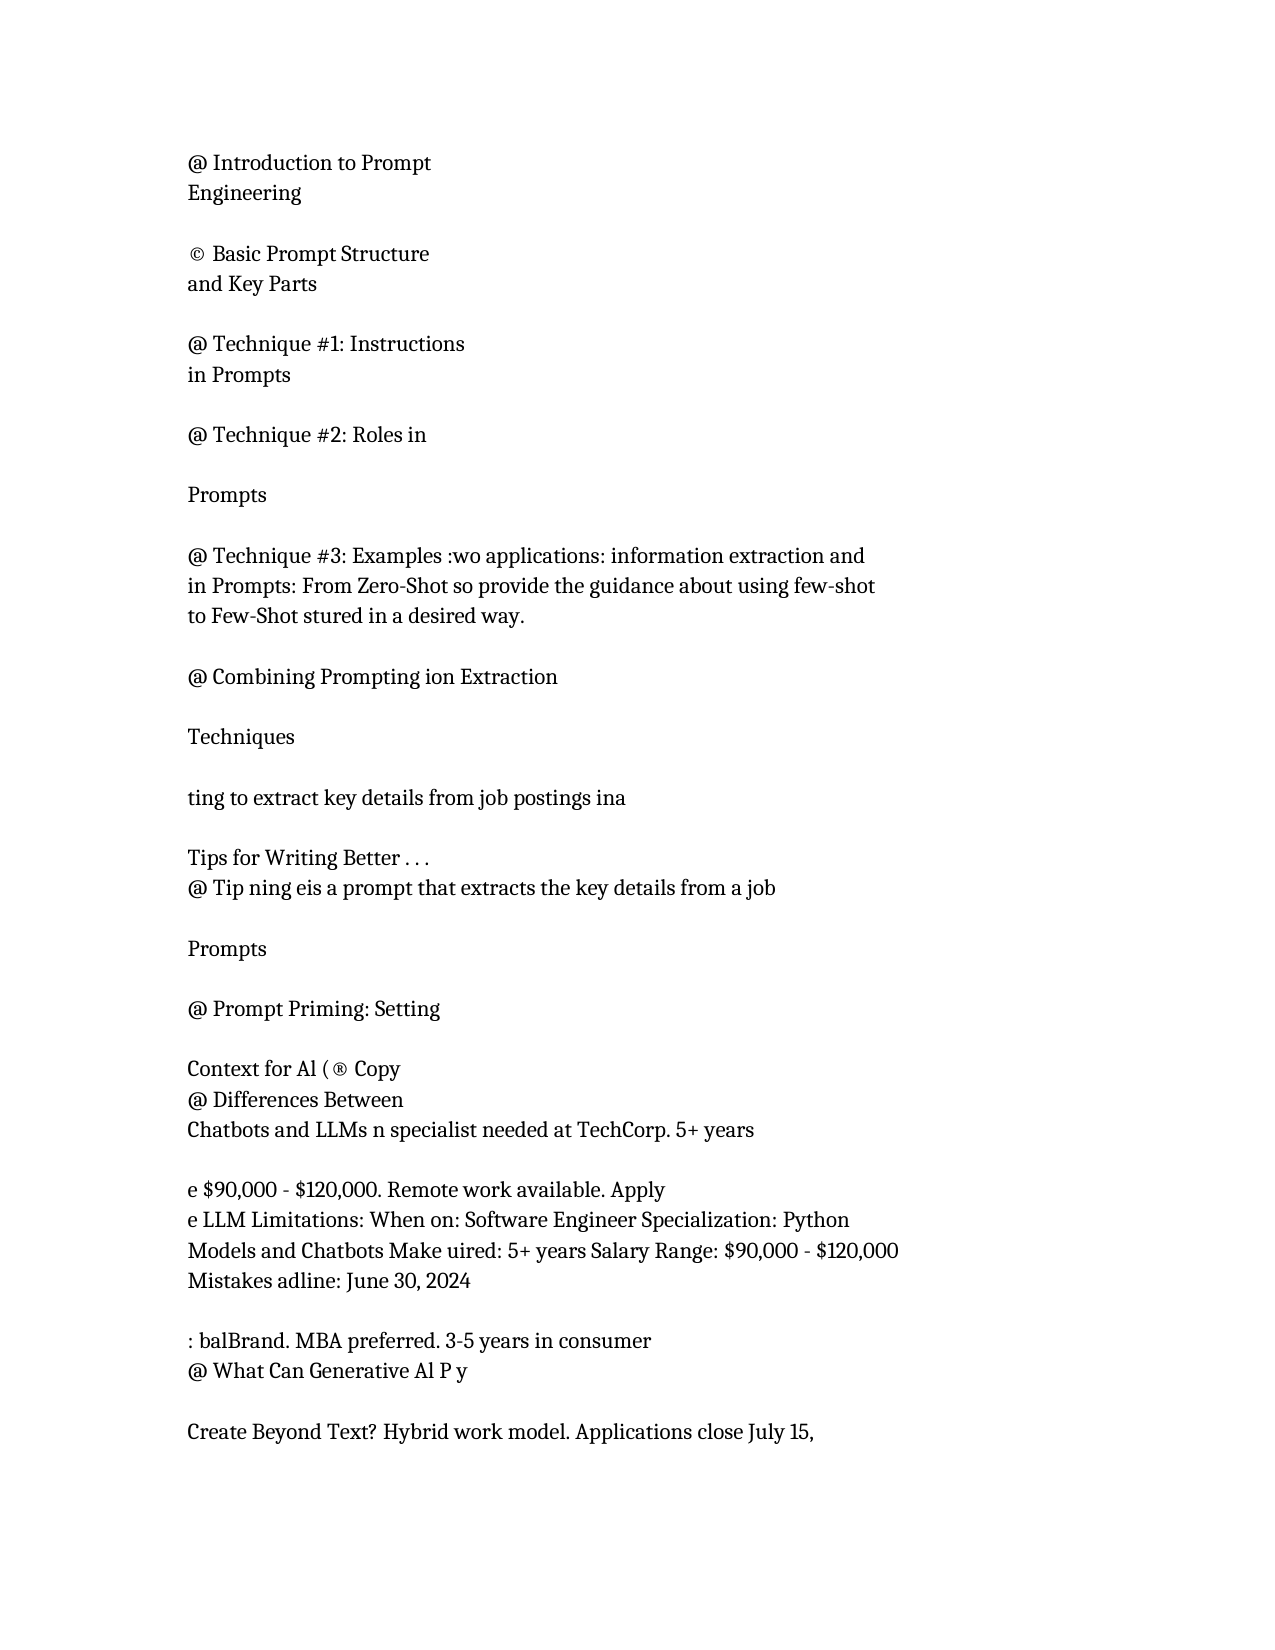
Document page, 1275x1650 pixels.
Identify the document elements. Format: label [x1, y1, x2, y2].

text [187, 150, 1087, 1475]
